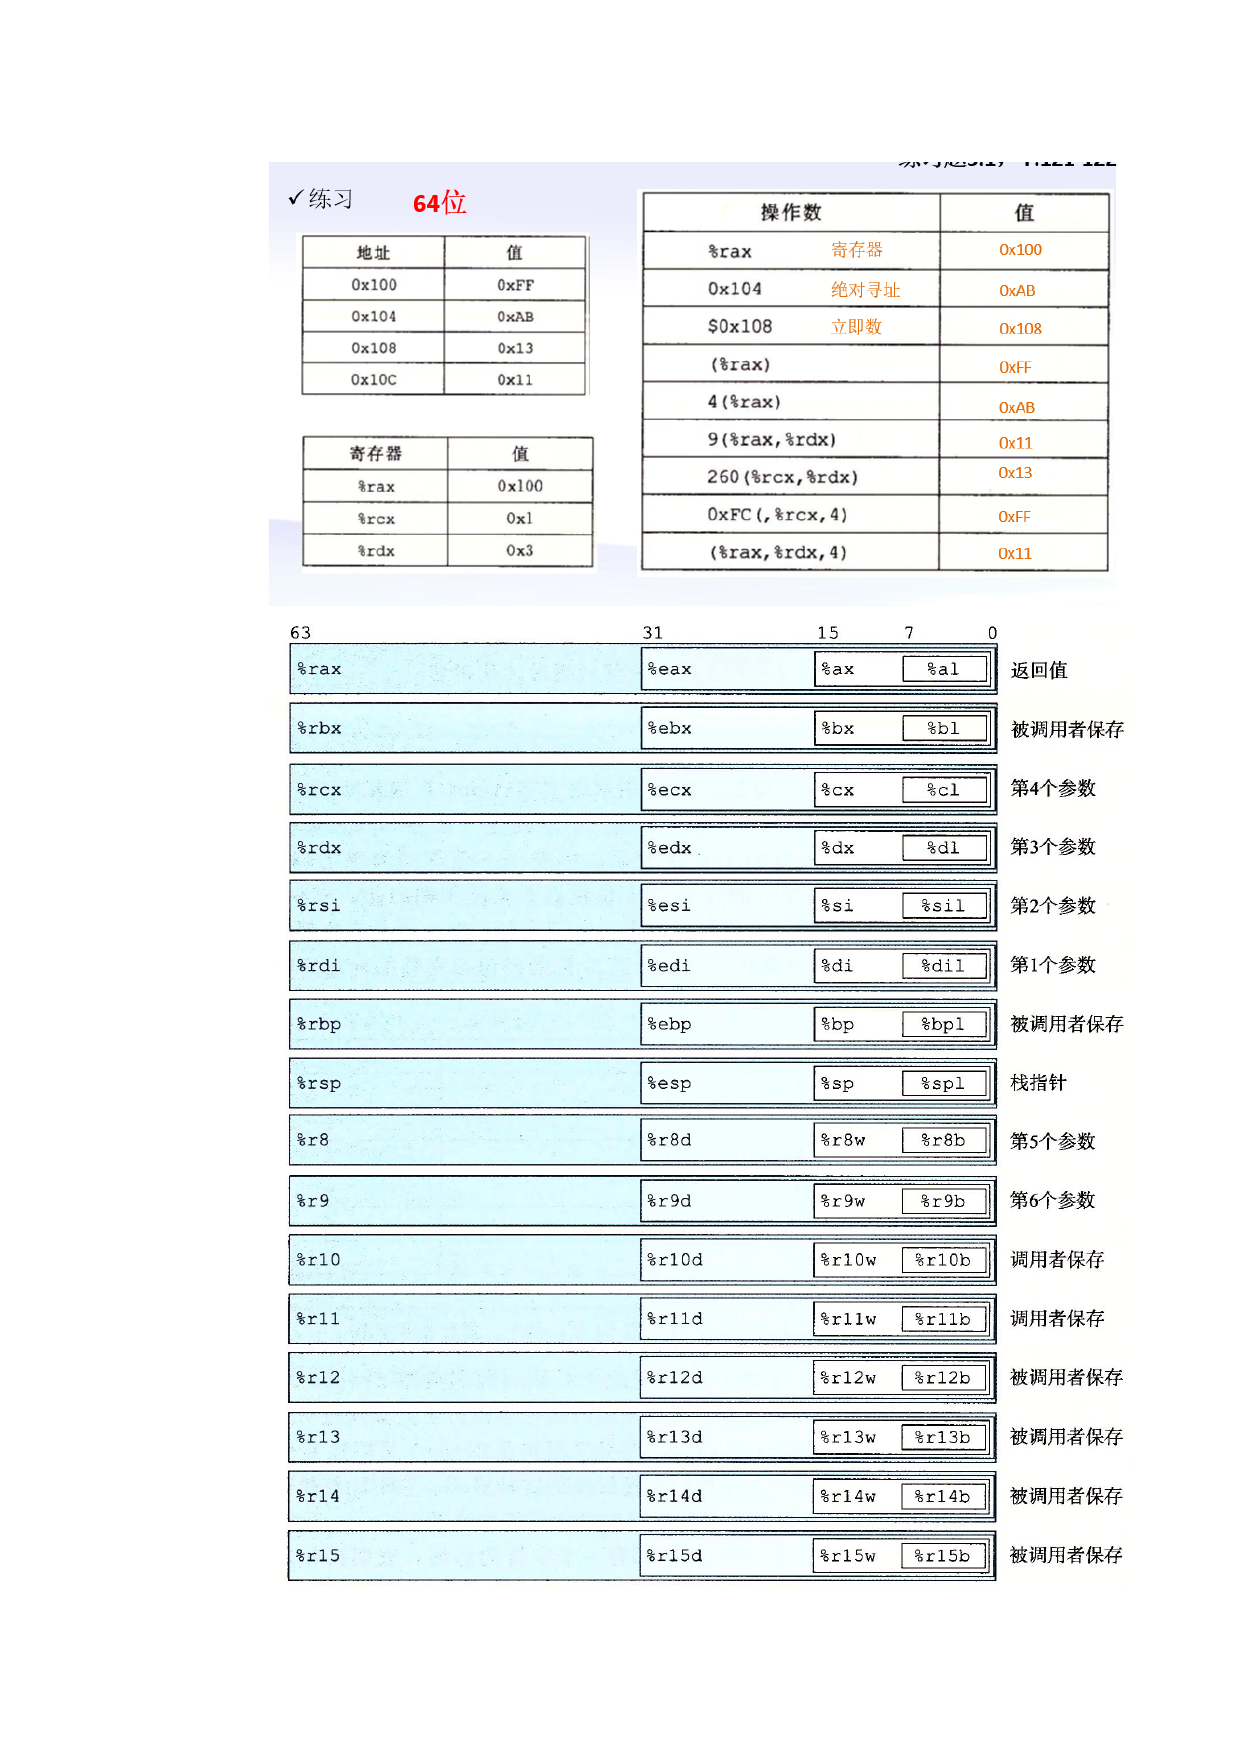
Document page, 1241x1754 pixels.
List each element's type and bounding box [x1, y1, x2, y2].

picture [268, 162, 1134, 606]
